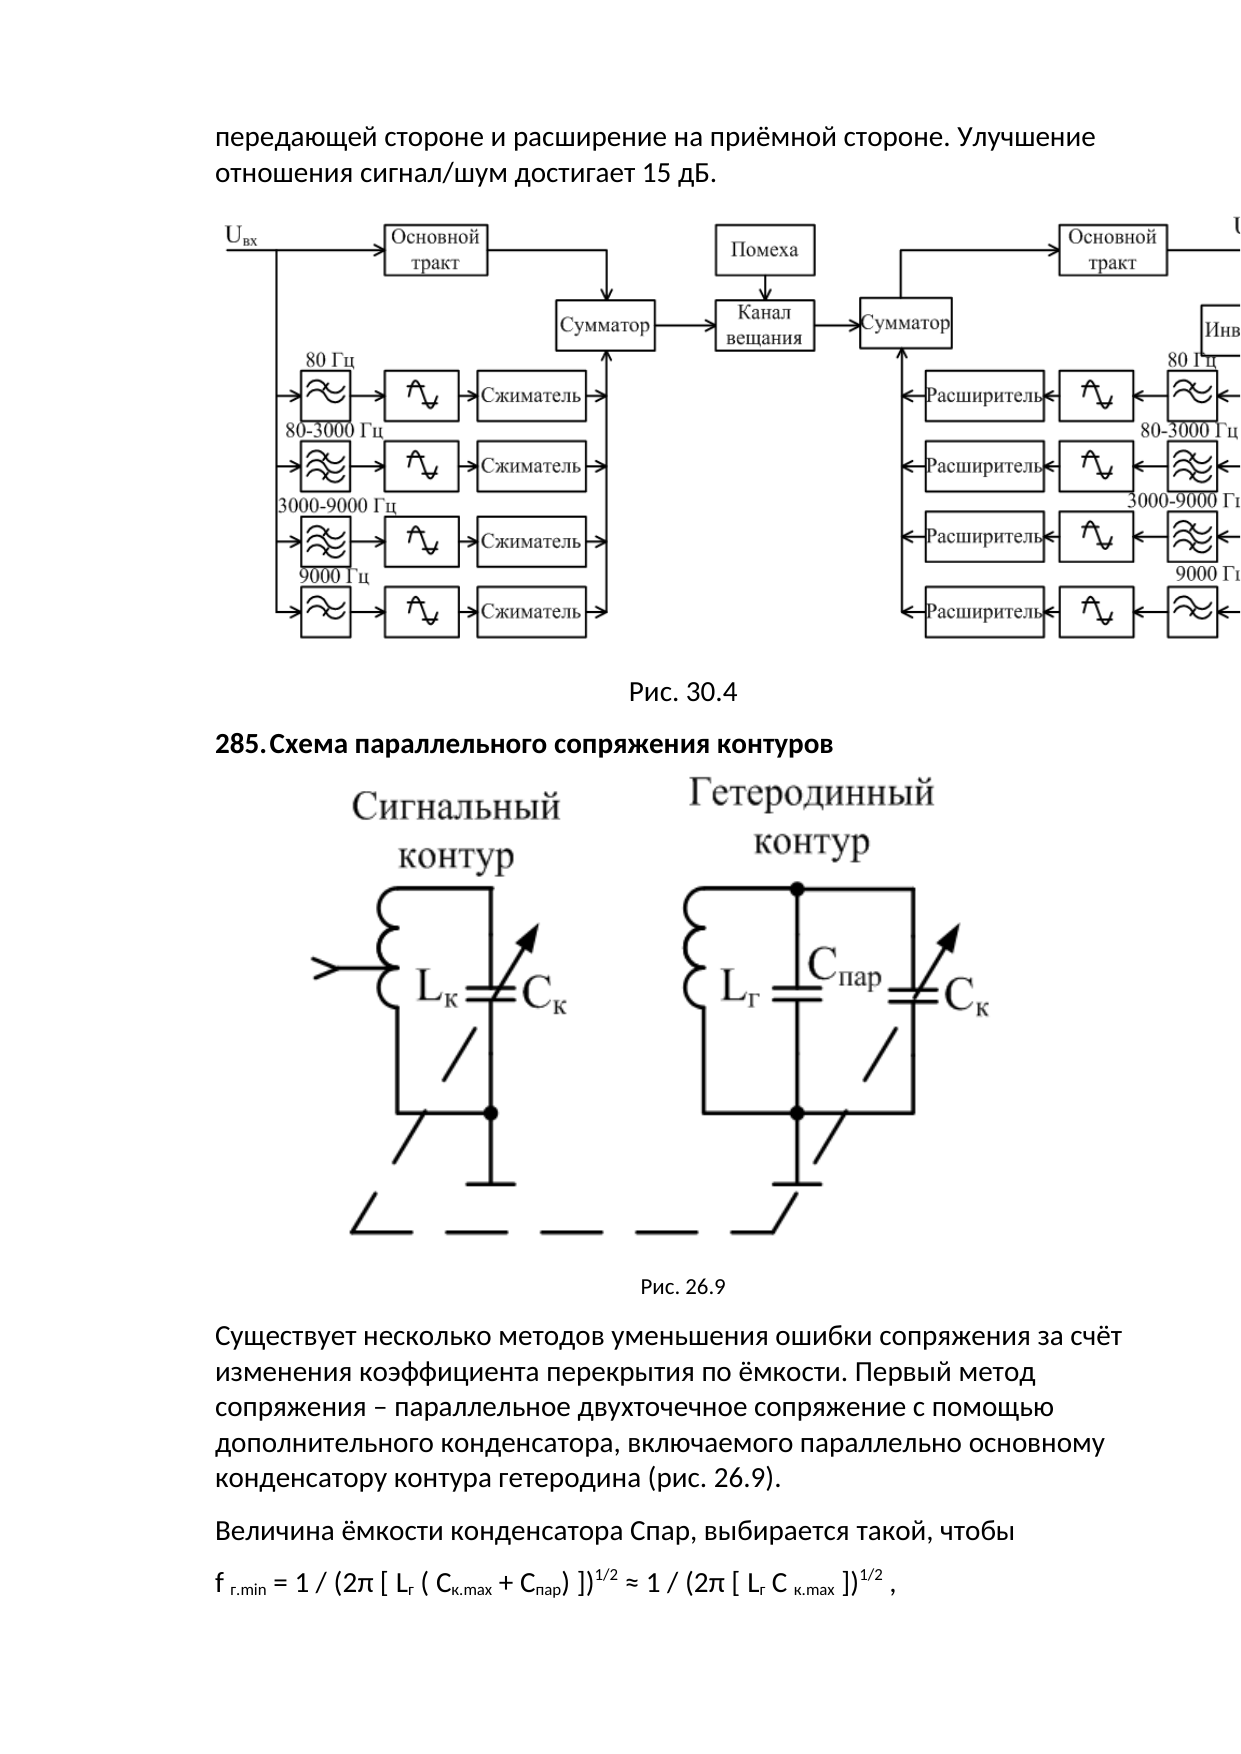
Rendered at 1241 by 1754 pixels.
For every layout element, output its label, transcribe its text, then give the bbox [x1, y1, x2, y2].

picture [214, 206, 1241, 656]
text Рис. 30.4 [215, 673, 1152, 708]
picture [308, 760, 1059, 1256]
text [215, 118, 1152, 189]
text f г.min = 1 / (2π [ Lг ( Cк.max + Cпар) ])1/2 ≈ 1 / (2π [ Lг C к.max ])1/2 , [215, 1564, 1152, 1600]
text Величина ёмкости конденсатора Спар, выбирается такой, чтобы [215, 1512, 1152, 1547]
text Существует несколько методов уменьшения ошибки сопряжения за счёт изменения коэффициента перекрытия по ёмкости. Первый метод сопряжения – параллельное двухточечное сопряжение с помощью дополнительного конденсатора, включаемого параллельно основному конденсатору контура гетеродина (рис. 26.9). [215, 1317, 1152, 1495]
list Схема параллельного сопряжения контуров [215, 725, 1152, 761]
text Рис. 26.9 [215, 1272, 1152, 1300]
